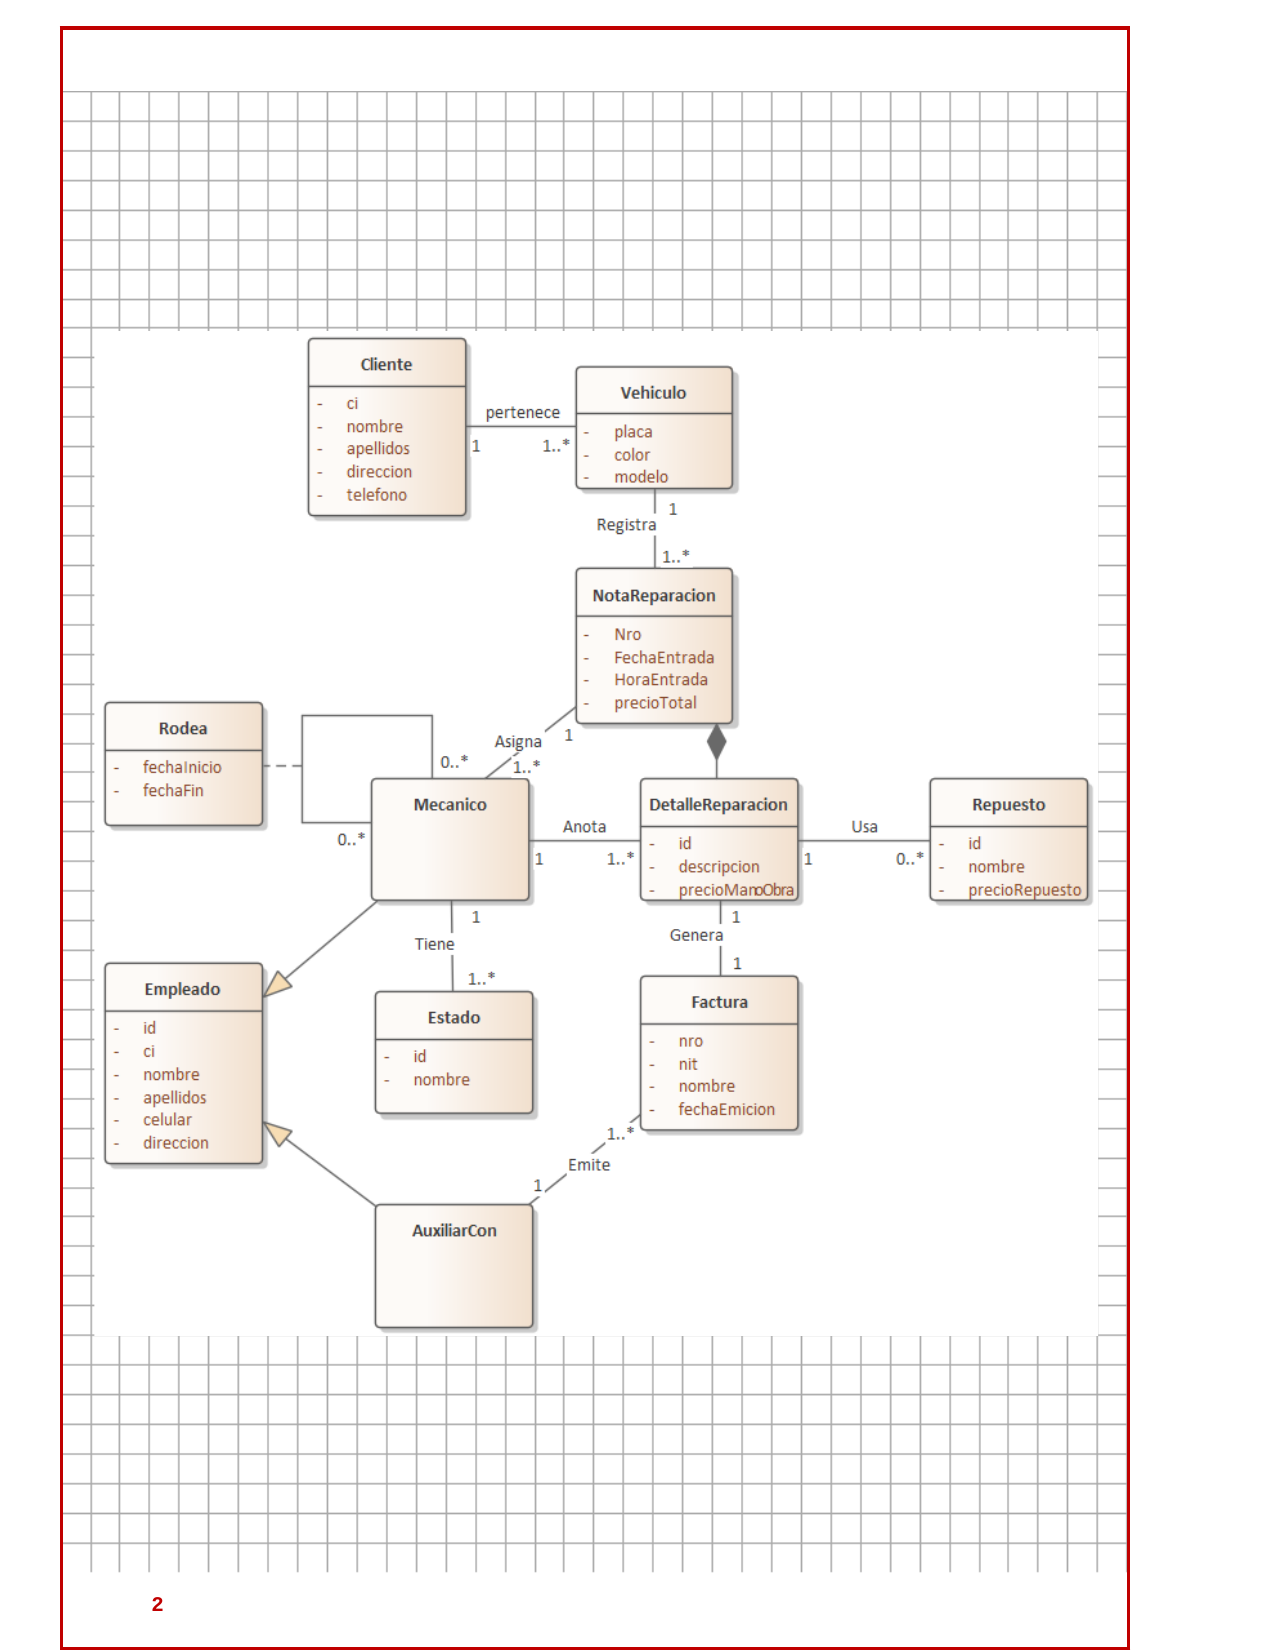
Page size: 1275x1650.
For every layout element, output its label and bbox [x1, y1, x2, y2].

picture [63, 91, 1127, 1574]
